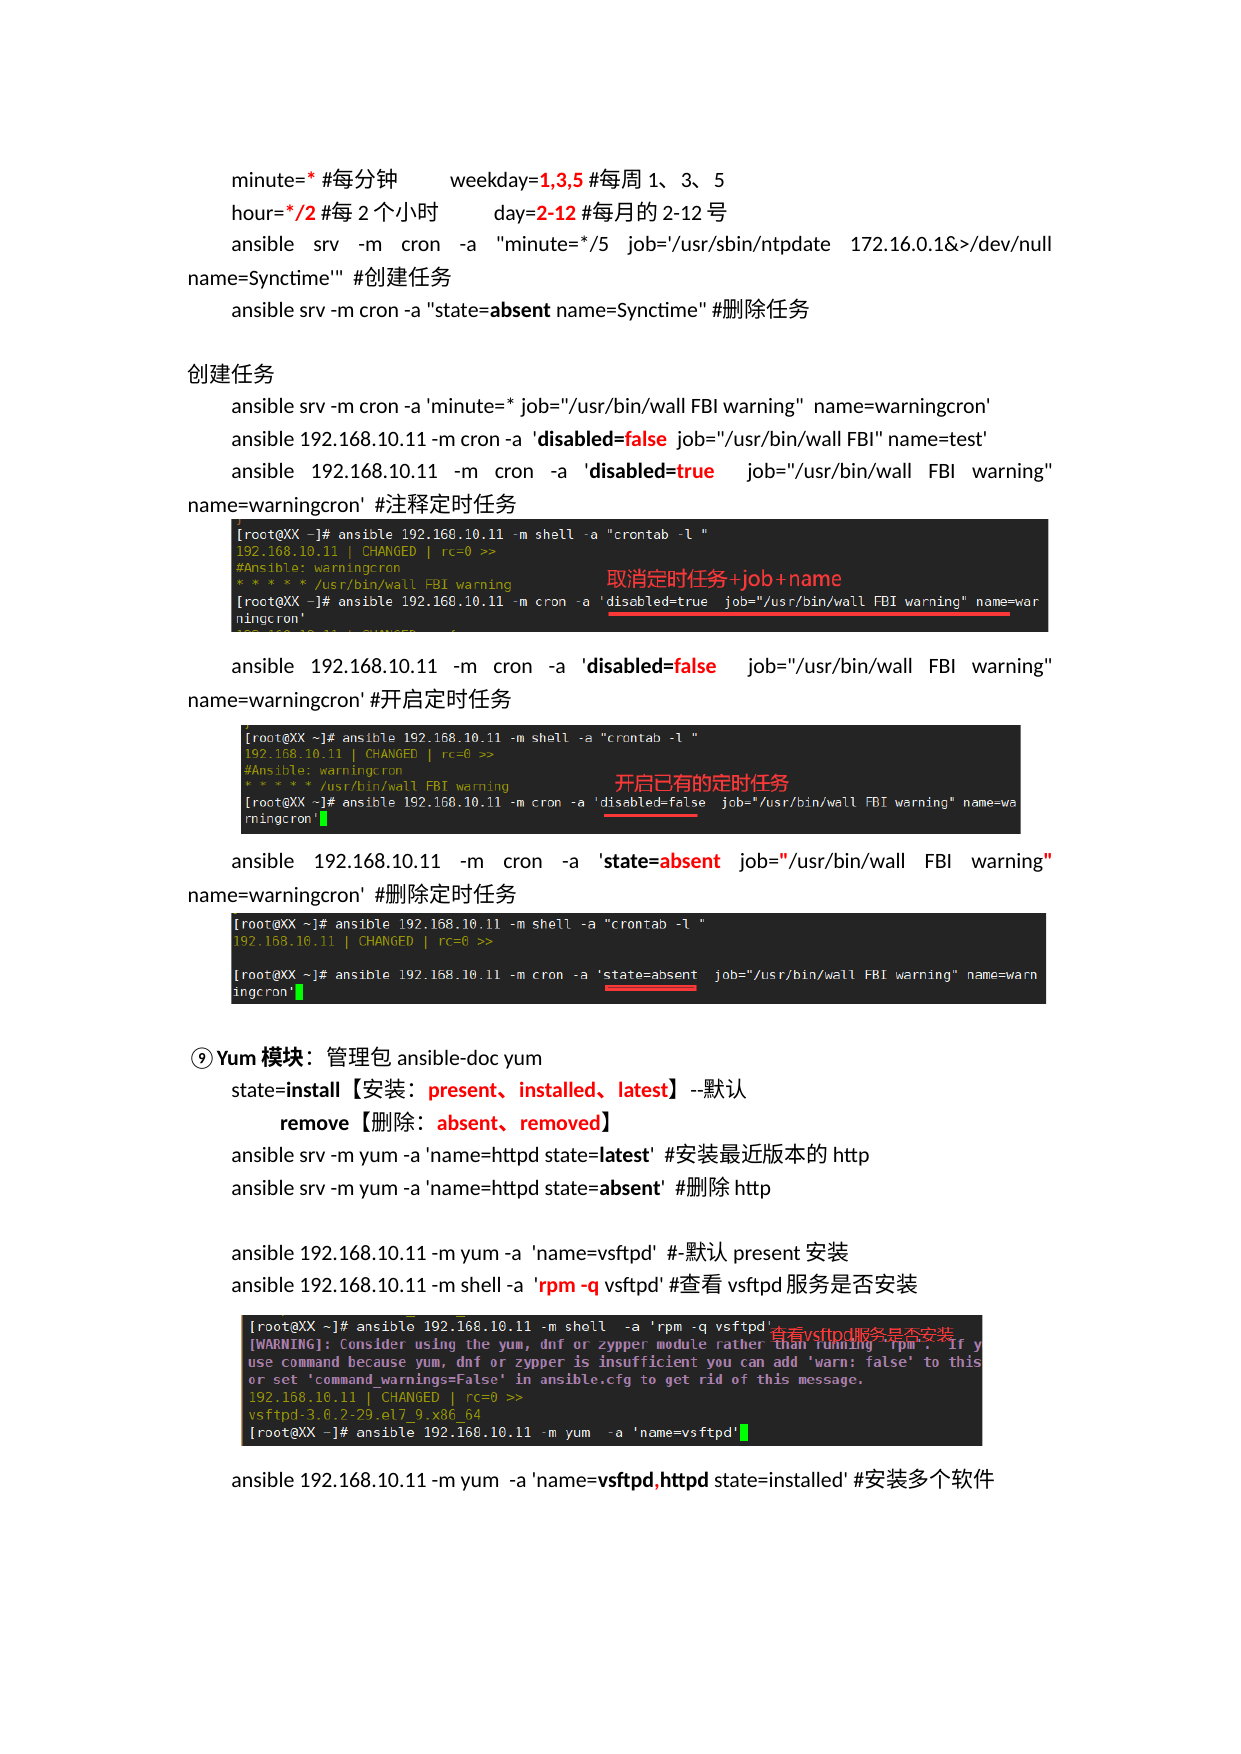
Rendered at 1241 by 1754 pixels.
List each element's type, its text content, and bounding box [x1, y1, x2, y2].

text ansible 192.168.10.11 -m yum -a 'name=vsftpd,httpd state=installed' #安装多个软件 [187, 1462, 1053, 1494]
text ansible 192.168.10.11 -m yum -a 'name=vsftpd' #-默认present安装 [187, 1234, 1053, 1267]
text 创建任务 [187, 357, 1053, 389]
text minute=* #每分钟 weekday=1,3,5 #每周1、3、5 [187, 162, 1053, 194]
text state=install【安装：present、installed、latest】--默认 [187, 1072, 1053, 1104]
text ansible srv -m cron -a "minute=*/5 job='/usr/sbin/ntpdate 172.16.0.1&>/dev/null name=Synctime'" #创建任务 [187, 227, 1053, 292]
text ansible 192.168.10.11 -m cron -a 'disabled=true job="/usr/bin/wall FBI warning" name=warningcron' #注释定时任务 [187, 454, 1053, 519]
text ⑨Yum模块：管理包 ansible-doc yum [187, 1039, 1053, 1072]
text ansible srv -m cron -a 'minute=* job="/usr/bin/wall FBI warning" name=warningcron' [187, 389, 1053, 422]
text ansible 192.168.10.11 -m cron -a 'state=absent job="/usr/bin/wall FBI warning" name=warningcron' #删除定时任务 [187, 844, 1053, 909]
picture [241, 725, 1021, 834]
picture [241, 1315, 983, 1446]
picture [231, 913, 1047, 1004]
text ansible srv -m yum -a 'name=httpd state=latest' #安装最近版本的http [187, 1137, 1053, 1169]
text ansible 192.168.10.11 -m cron -a 'disabled=false job="/usr/bin/wall FBI" name=test' [187, 422, 1053, 454]
text ansible 192.168.10.11 -m shell -a 'rpm -q vsftpd' #查看vsftpd服务是否安装 [187, 1267, 1053, 1299]
text ansible srv -m cron -a "state=absent name=Synctime" #删除任务 [187, 292, 1053, 324]
text remove【删除：absent、removed】 [231, 1104, 1053, 1137]
text hour=*/2 #每2个小时 day=2-12 #每月的2-12号 [187, 194, 1053, 227]
picture [231, 519, 1049, 632]
text ansible 192.168.10.11 -m cron -a 'disabled=false job="/usr/bin/wall FBI warning" name=warningcron' #开启定时任务 [187, 649, 1053, 714]
text ansible srv -m yum -a 'name=httpd state=absent' #删除http [187, 1169, 1053, 1202]
